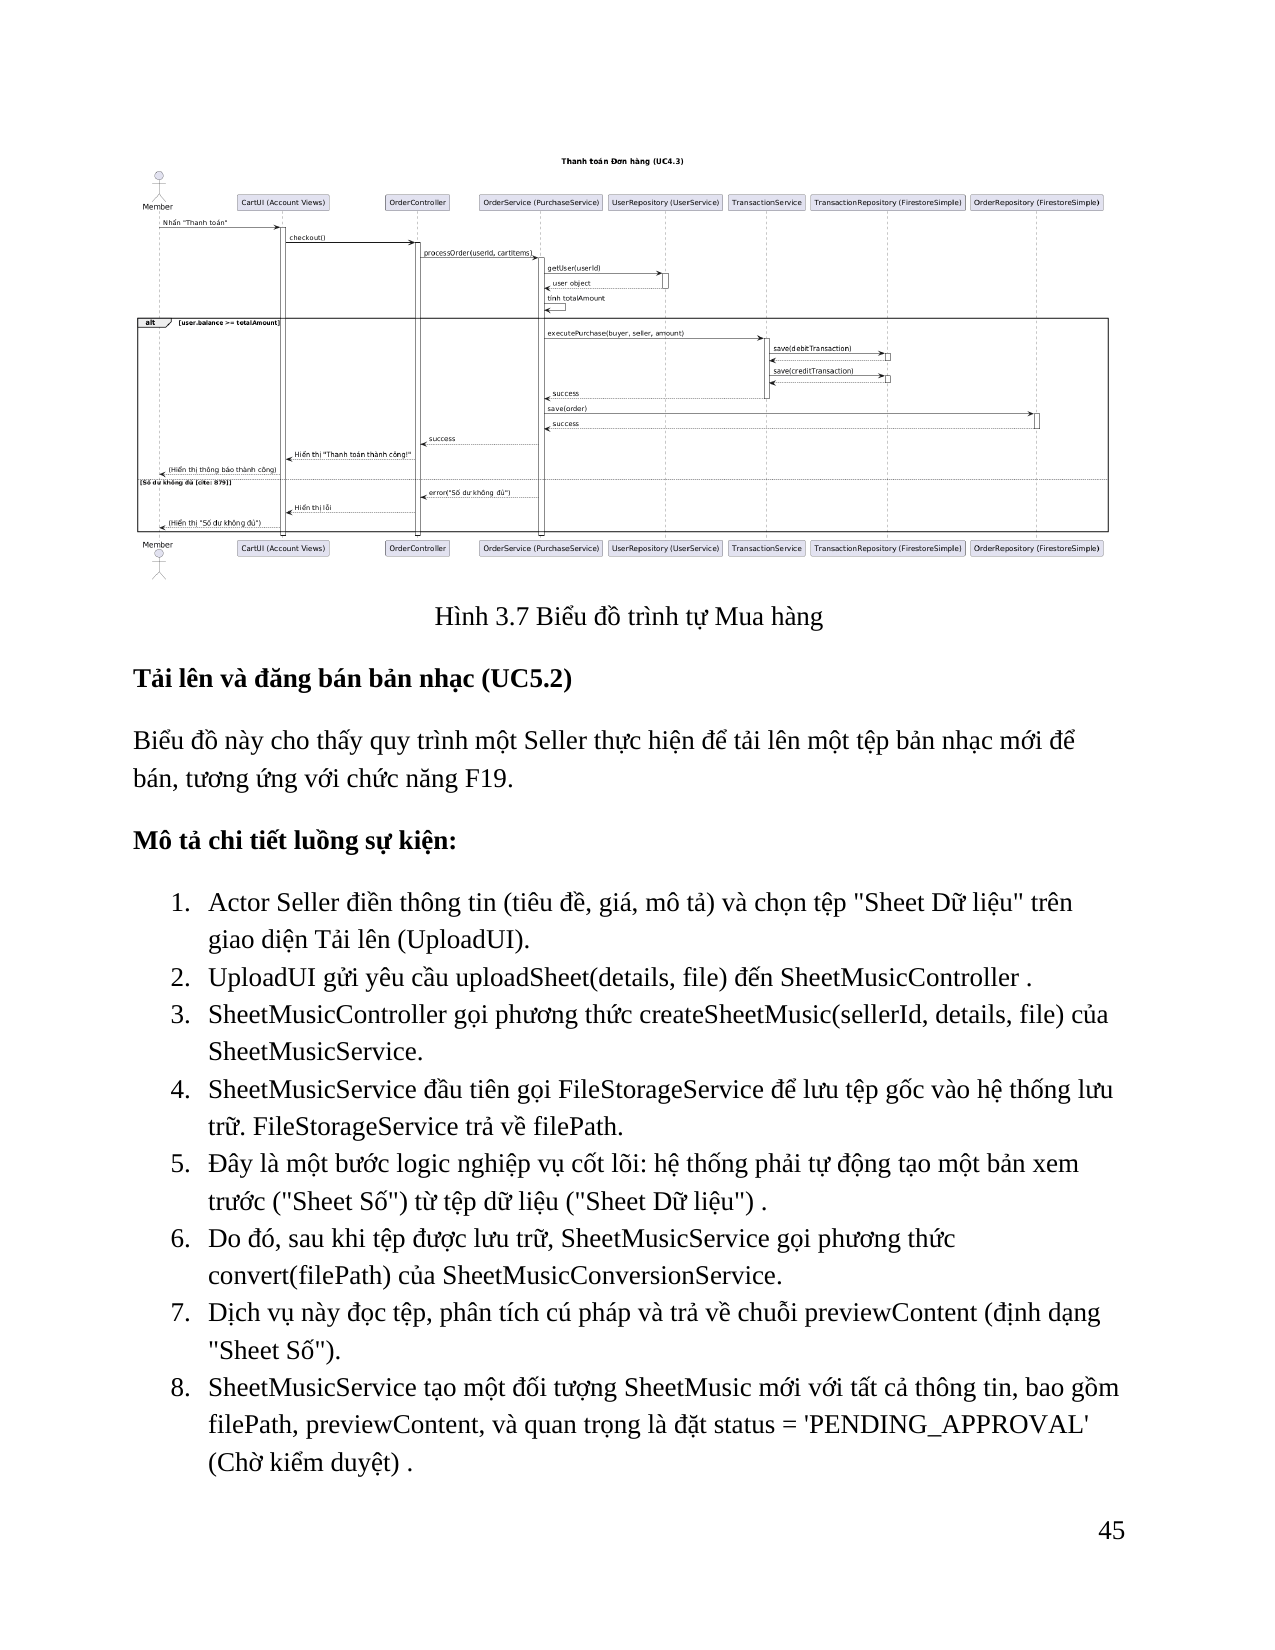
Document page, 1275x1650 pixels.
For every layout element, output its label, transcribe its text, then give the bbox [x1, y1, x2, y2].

list Đây là một bước logic nghiệp vụ cốt lõi: hệ thống phải tự động tạo một bản xem trước ("Sheet Số") từ tệp dữ liệu ("Sheet Dữ liệu") . [170, 1147, 1125, 1216]
list SheetMusicController gọi phương thức createSheetMusic(sellerId, details, file) của SheetMusicService. [170, 998, 1125, 1067]
list SheetMusicService đầu tiên gọi FileStorageService để lưu tệp gốc vào hệ thống lưu trữ. FileStorageService trả về filePath. [170, 1073, 1125, 1141]
list UploadUI gửi yêu cầu uploadSheet(details, file) đến SheetMusicController . [170, 961, 1125, 992]
list Dịch vụ này đọc tệp, phân tích cú pháp và trả về chuỗi previewContent (định dạng "Sheet Số"). [170, 1297, 1125, 1365]
picture [132, 150, 1111, 582]
list Actor Seller điền thông tin (tiêu đề, giá, mô tả) và chọn tệp "Sheet Dữ liệu" trên giao diện Tải lên (UploadUI). [170, 886, 1125, 955]
list Do đó, sau khi tệp được lưu trữ, SheetMusicService gọi phương thức convert(filePath) của SheetMusicConversionService. [170, 1222, 1125, 1290]
text Mô tả chi tiết luồng sự kiện: [133, 824, 1125, 855]
text Biểu đồ này cho thấy quy trình một Seller thực hiện để tải lên một tệp bản nhạc mới để bán, tương ứng với chức năng F19. [133, 724, 1125, 793]
list SheetMusicService tạo một đối tượng SheetMusic mới với tất cả thông tin, bao gồm filePath, previewContent, và quan trọng là đặt status = 'PENDING_APPROVAL' (Chờ kiểm duyệt) . [170, 1371, 1125, 1477]
subtitle Tải lên và đăng bán bản nhạc (UC5.2) [133, 662, 1125, 693]
text Hình 3.7 Biểu đồ trình tự Mua hàng [133, 600, 1125, 631]
